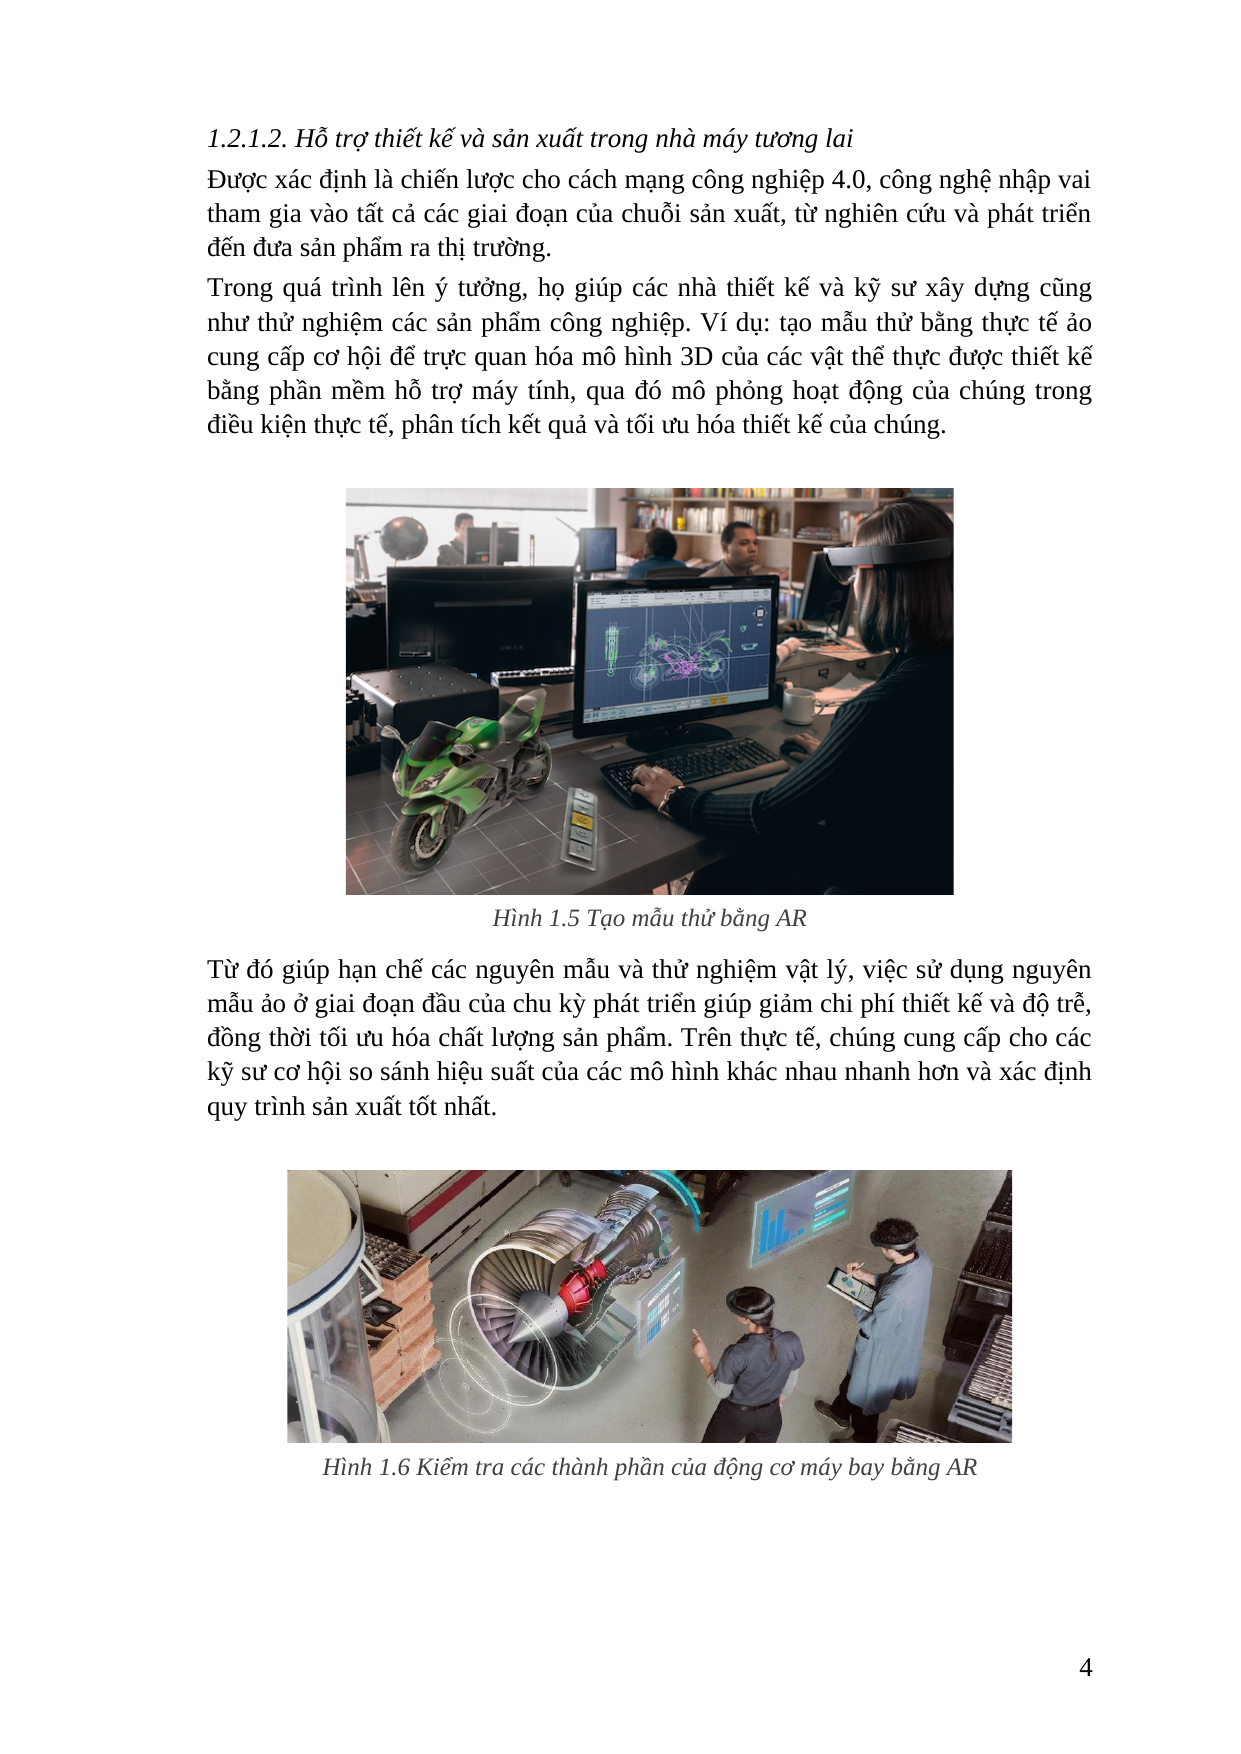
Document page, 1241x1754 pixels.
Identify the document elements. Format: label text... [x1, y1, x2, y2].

picture [287, 1170, 1013, 1443]
picture [345, 488, 954, 895]
text Từ đó giúp hạn chế các nguyên mẫu và thử nghiệm vật lý, việc sử dụng nguyên mẫu ảo ở giai đoạn đầu của chu kỳ phát triển giúp giảm chi phí thiết kế và độ trễ, đồng thời tối ưu hóa chất lượng sản phẩm. Trên thực tế, chúng cung cấp cho các kỹ sư cơ hội so sánh hiệu suất của các mô hình khác nhau nhanh hơn và xác định quy trình sản xuất tốt nhất. [207, 953, 1092, 1121]
text Trong quá trình lên ý tưởng, họ giúp các nhà thiết kế và kỹ sư xây dựng cũng như thử nghiệm các sản phẩm công nghiệp. Ví dụ: tạo mẫu thử bằng thực tế ảo cung cấp cơ hội để trực quan hóa mô hình 3D của các vật thể thực được thiết kế bằng phần mềm hỗ trợ máy tính, qua đó mô phỏng hoạt động của chúng trong điều kiện thực tế, phân tích kết quả và tối ưu hóa thiết kế của chúng. [207, 271, 1092, 439]
text Được xác định là chiến lược cho cách mạng công nghiệp 4.0, công nghệ nhập vai tham gia vào tất cả các giai đoạn của chuỗi sản xuất, từ nghiên cứu và phát triển đến đưa sản phẩm ra thị trường. [207, 163, 1092, 262]
text Hình 1.5 Tạo mẫu thử bằng AR [207, 903, 1092, 932]
text Hình 1.6 Kiểm tra các thành phần của động cơ máy bay bằng AR [207, 1452, 1092, 1480]
subtitle Hỗ trợ thiết kế và sản xuất trong nhà máy tương lai [207, 122, 1092, 153]
